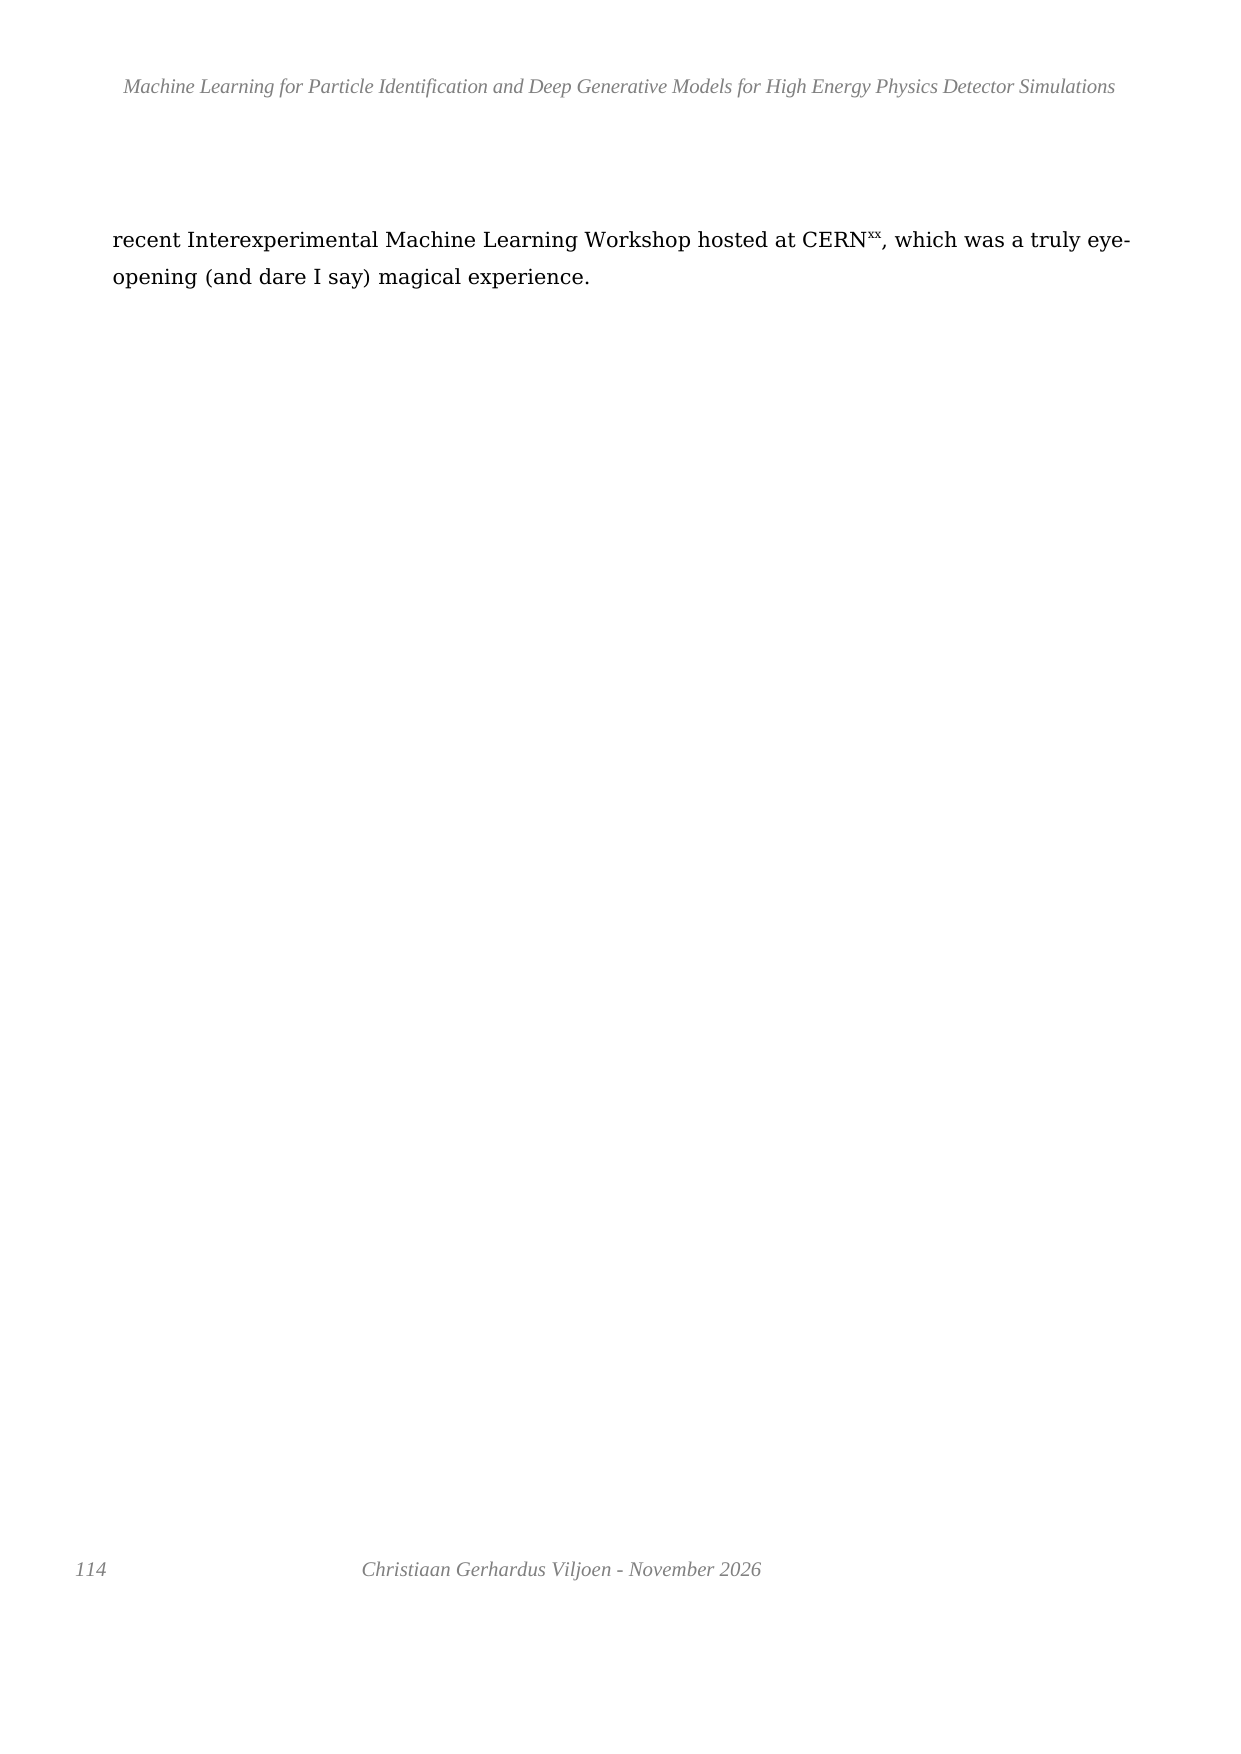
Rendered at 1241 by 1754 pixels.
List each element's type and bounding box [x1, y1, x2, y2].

text [112, 227, 1165, 289]
